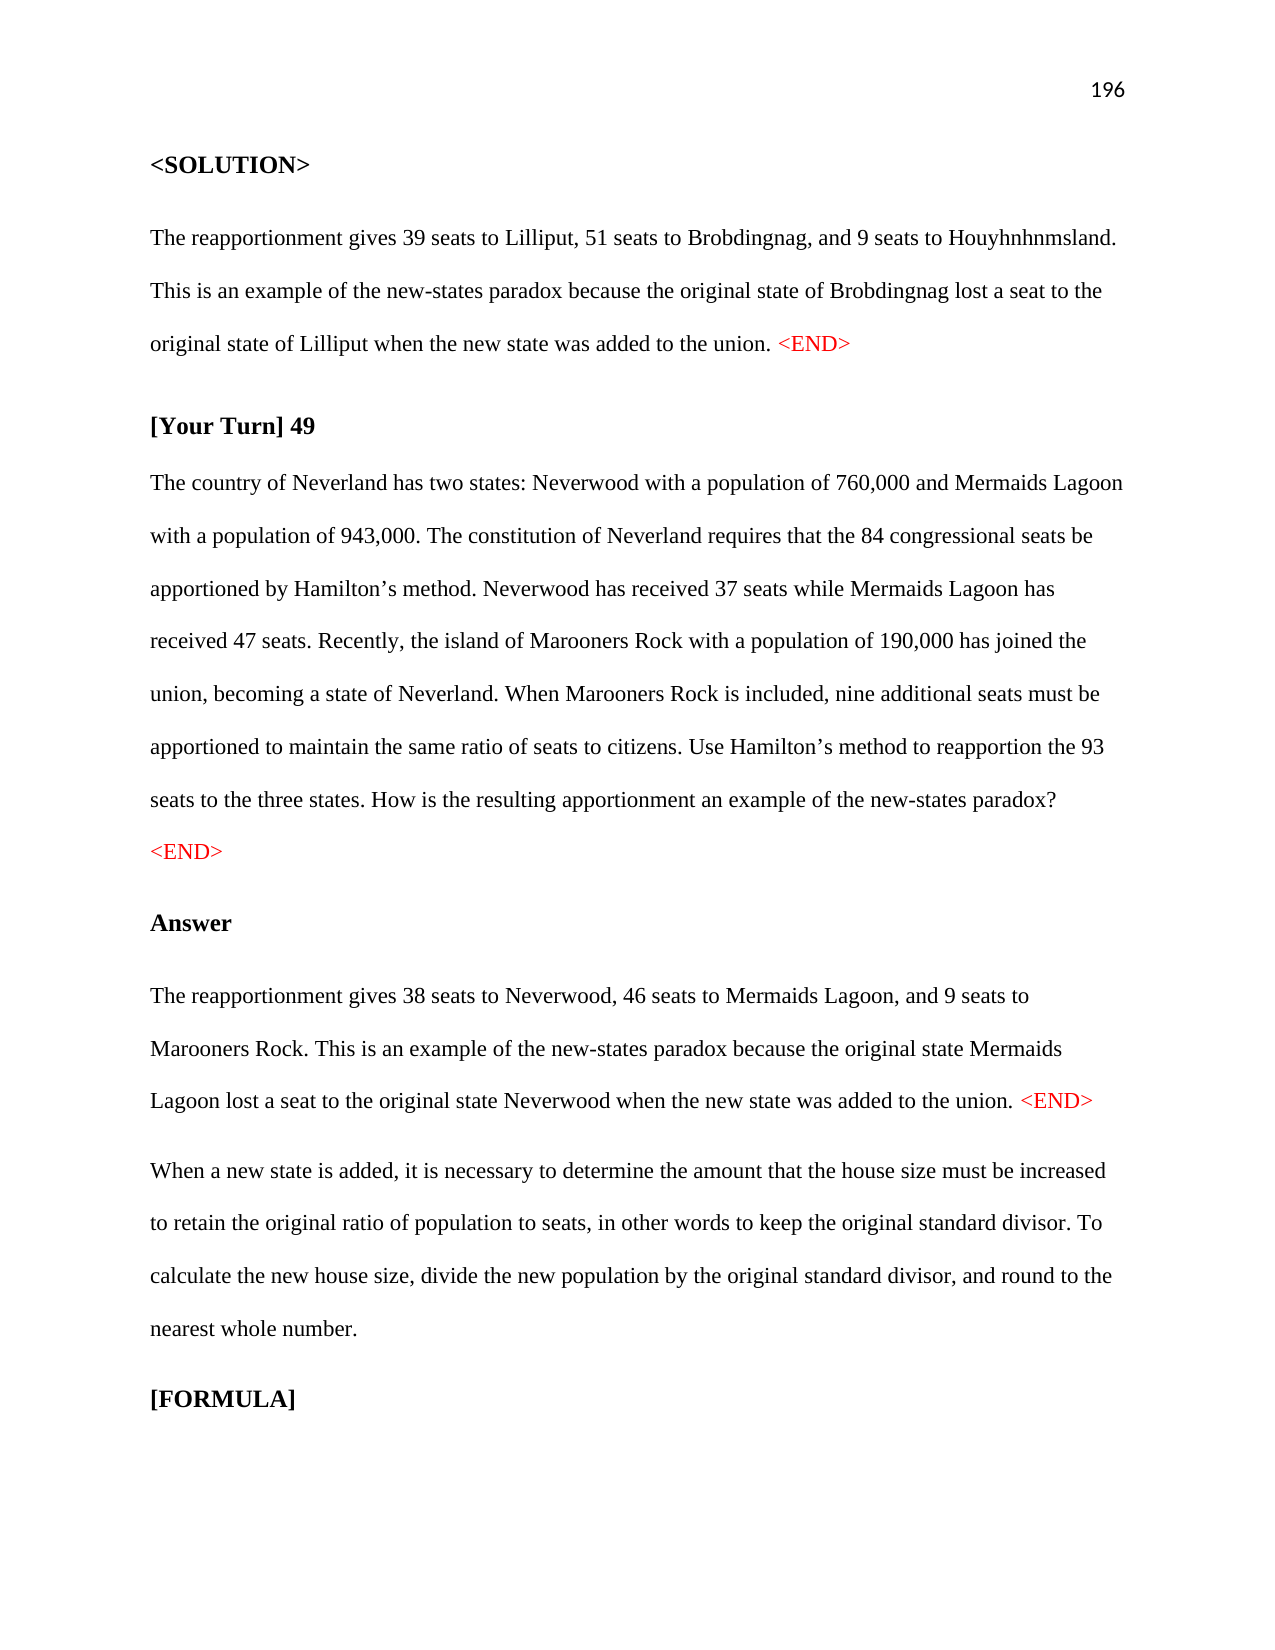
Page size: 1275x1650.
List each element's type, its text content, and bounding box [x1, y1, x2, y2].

text The country of Neverland has two states: Neverwood with a population of 760,000 and Mermaids Lagoon with a population of 943,000. The constitution of Neverland requires that the 84 congressional seats be apportioned by Hamilton’s method. Neverwood has received 37 seats while Mermaids Lagoon has received 47 seats. Recently, the island of Marooners Rock with a population of 190,000 has joined the union, becoming a state of Neverland. When Marooners Rock is included, nine additional seats must be apportioned to maintain the same ratio of seats to citizens. Use Hamilton’s method to reapportion the 93 seats to the three states. How is the resulting apportionment an example of the new-states paradox? <END> [150, 469, 1125, 865]
text [FORMULA] [150, 1384, 1125, 1413]
text <SOLUTION> [150, 150, 1125, 179]
text The reapportionment gives 39 seats to Lilliput, 51 seats to Brobdingnag, and 9 seats to Houyhnhnmsland. This is an example of the new-states paradox because the original state of Brobdingnag lost a seat to the original state of Lilliput when the new state was added to the union. <END> [150, 224, 1125, 356]
text When a new state is added, it is necessary to determine the amount that the house size must be increased to retain the original ratio of population to seats, in other words to keep the original standard divisor. To calculate the new house size, divide the new population by the original standard divisor, and round to the nearest whole number. [150, 1157, 1125, 1341]
subtitle [Your Turn] 49 [150, 411, 1125, 440]
text Answer [150, 908, 1125, 936]
text The reapportionment gives 38 seats to Neverwood, 46 seats to Mermaids Lagoon, and 9 seats to Marooners Rock. This is an example of the new-states paradox because the original state Mermaids Lagoon lost a seat to the original state Neverwood when the new state was added to the union. <END> [150, 982, 1125, 1114]
